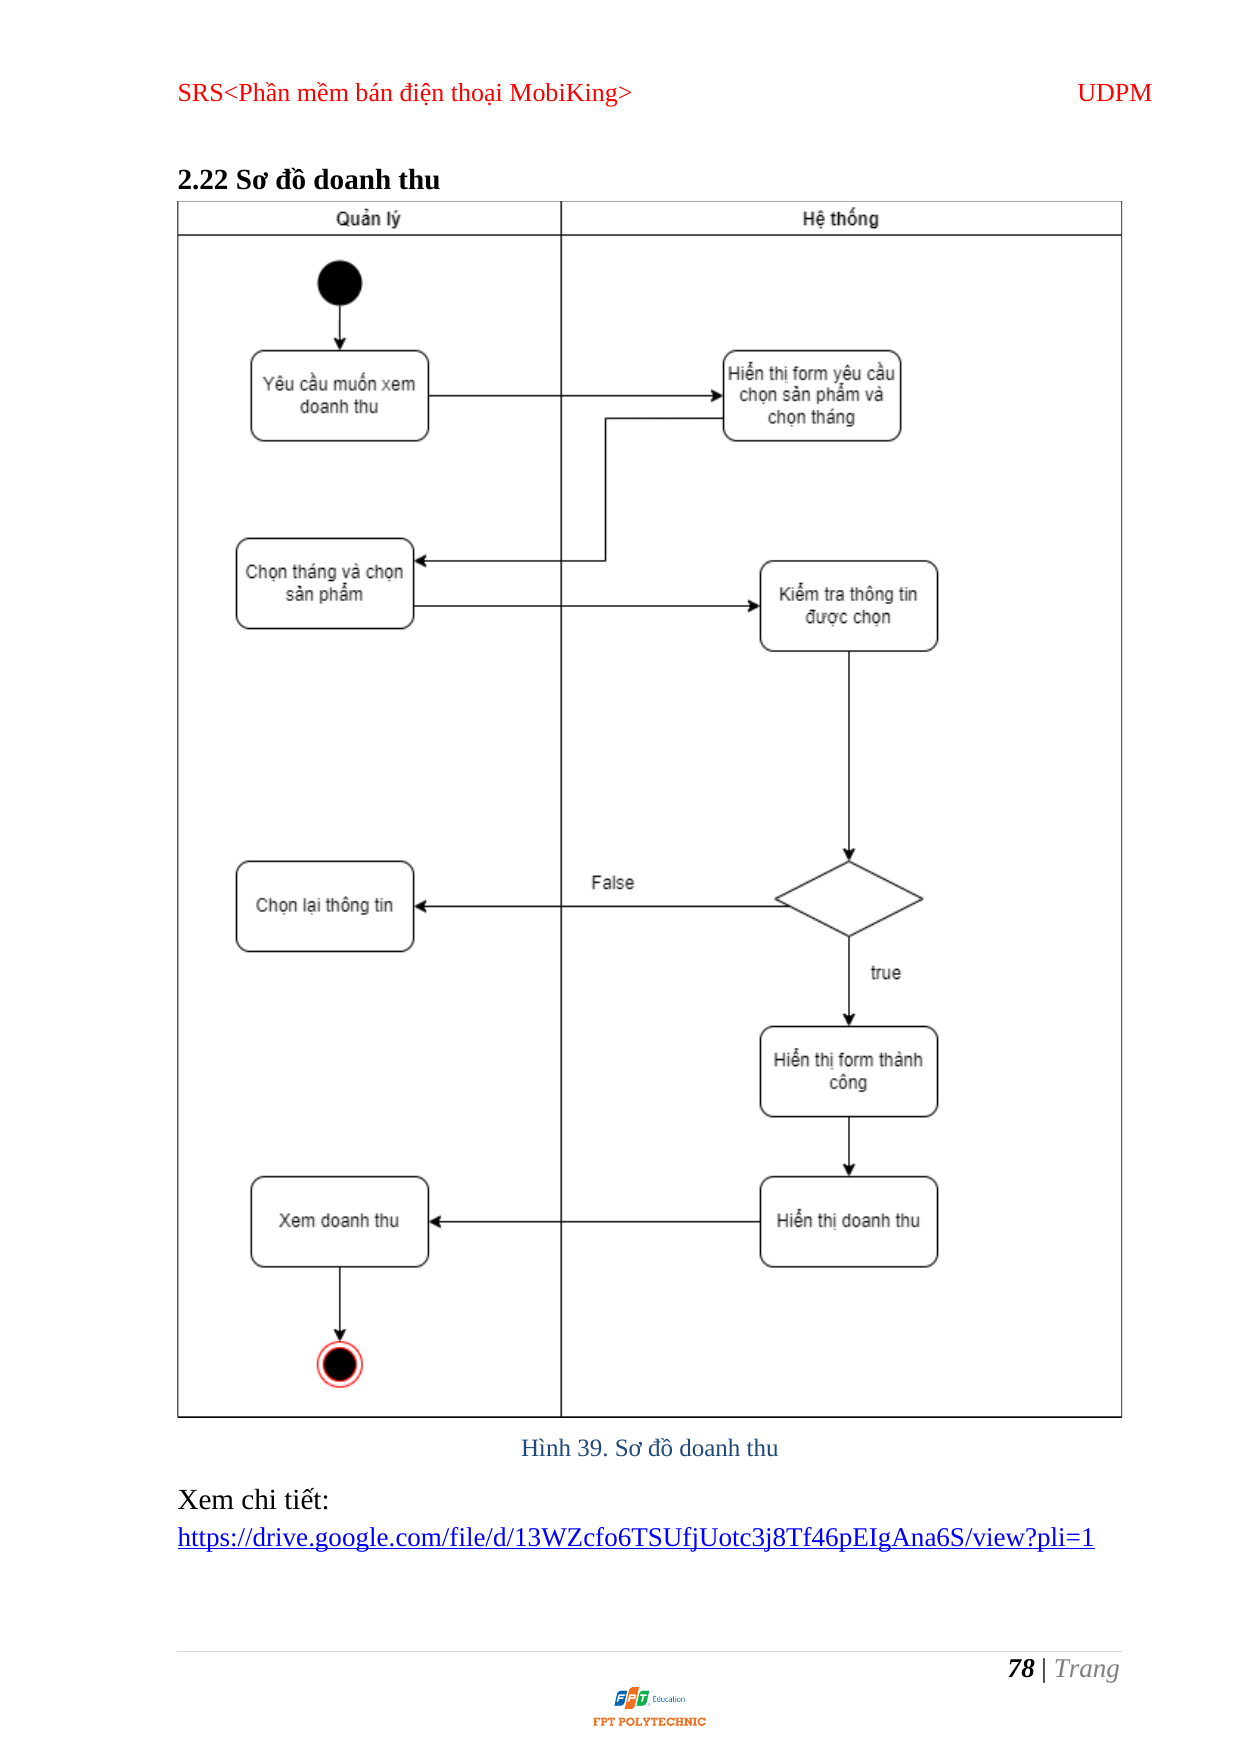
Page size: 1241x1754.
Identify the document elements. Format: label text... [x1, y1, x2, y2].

text 2.22 Sơ đồ doanh thu [177, 162, 1122, 196]
picture [177, 201, 1123, 1418]
picture [593, 1687, 706, 1726]
text Hình 39. Sơ đồ doanh thu [177, 1433, 1122, 1462]
text https://drive.google.com/file/d/13WZcfo6TSUfjUotc3j8Tf46pEIgAna6S/view?pli=1 [177, 1521, 1122, 1552]
text Xem chi tiết: [177, 1482, 1122, 1516]
